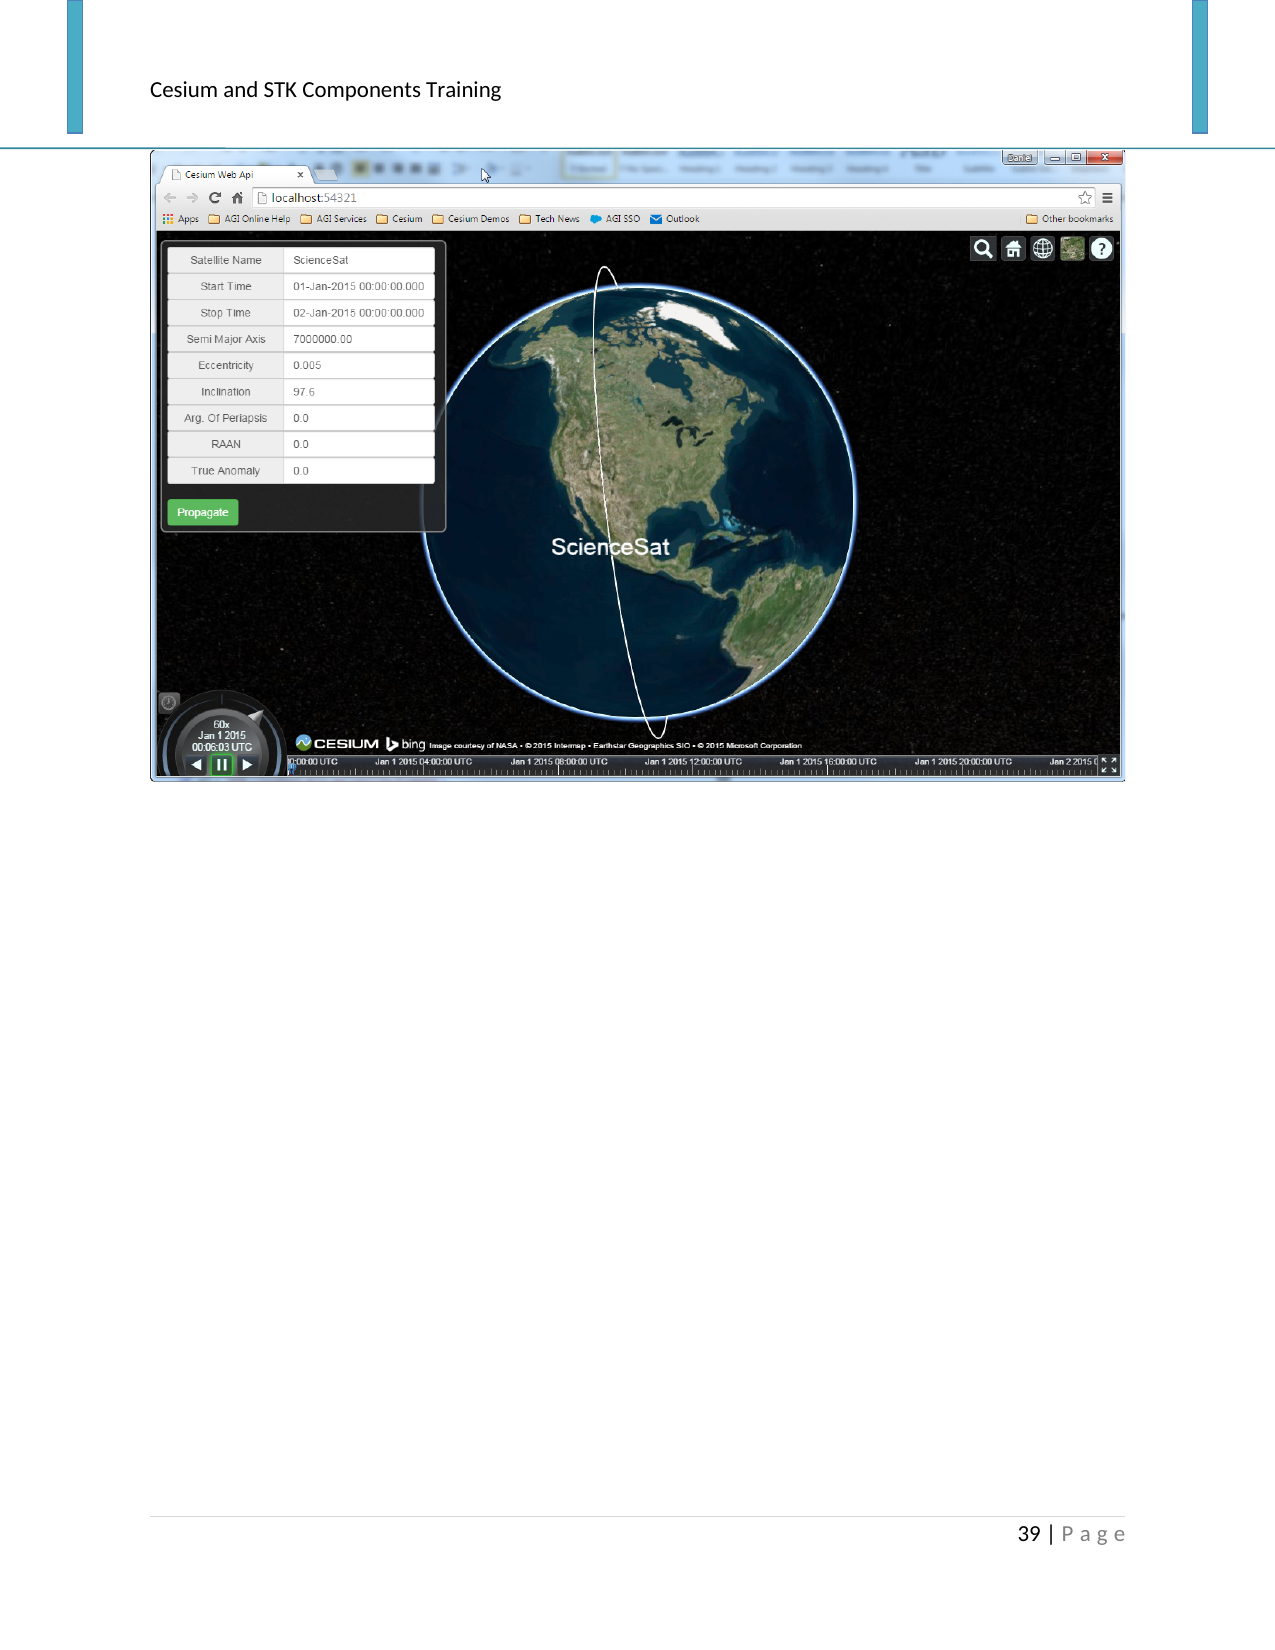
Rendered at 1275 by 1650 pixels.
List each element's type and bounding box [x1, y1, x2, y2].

picture [150, 150, 1125, 782]
